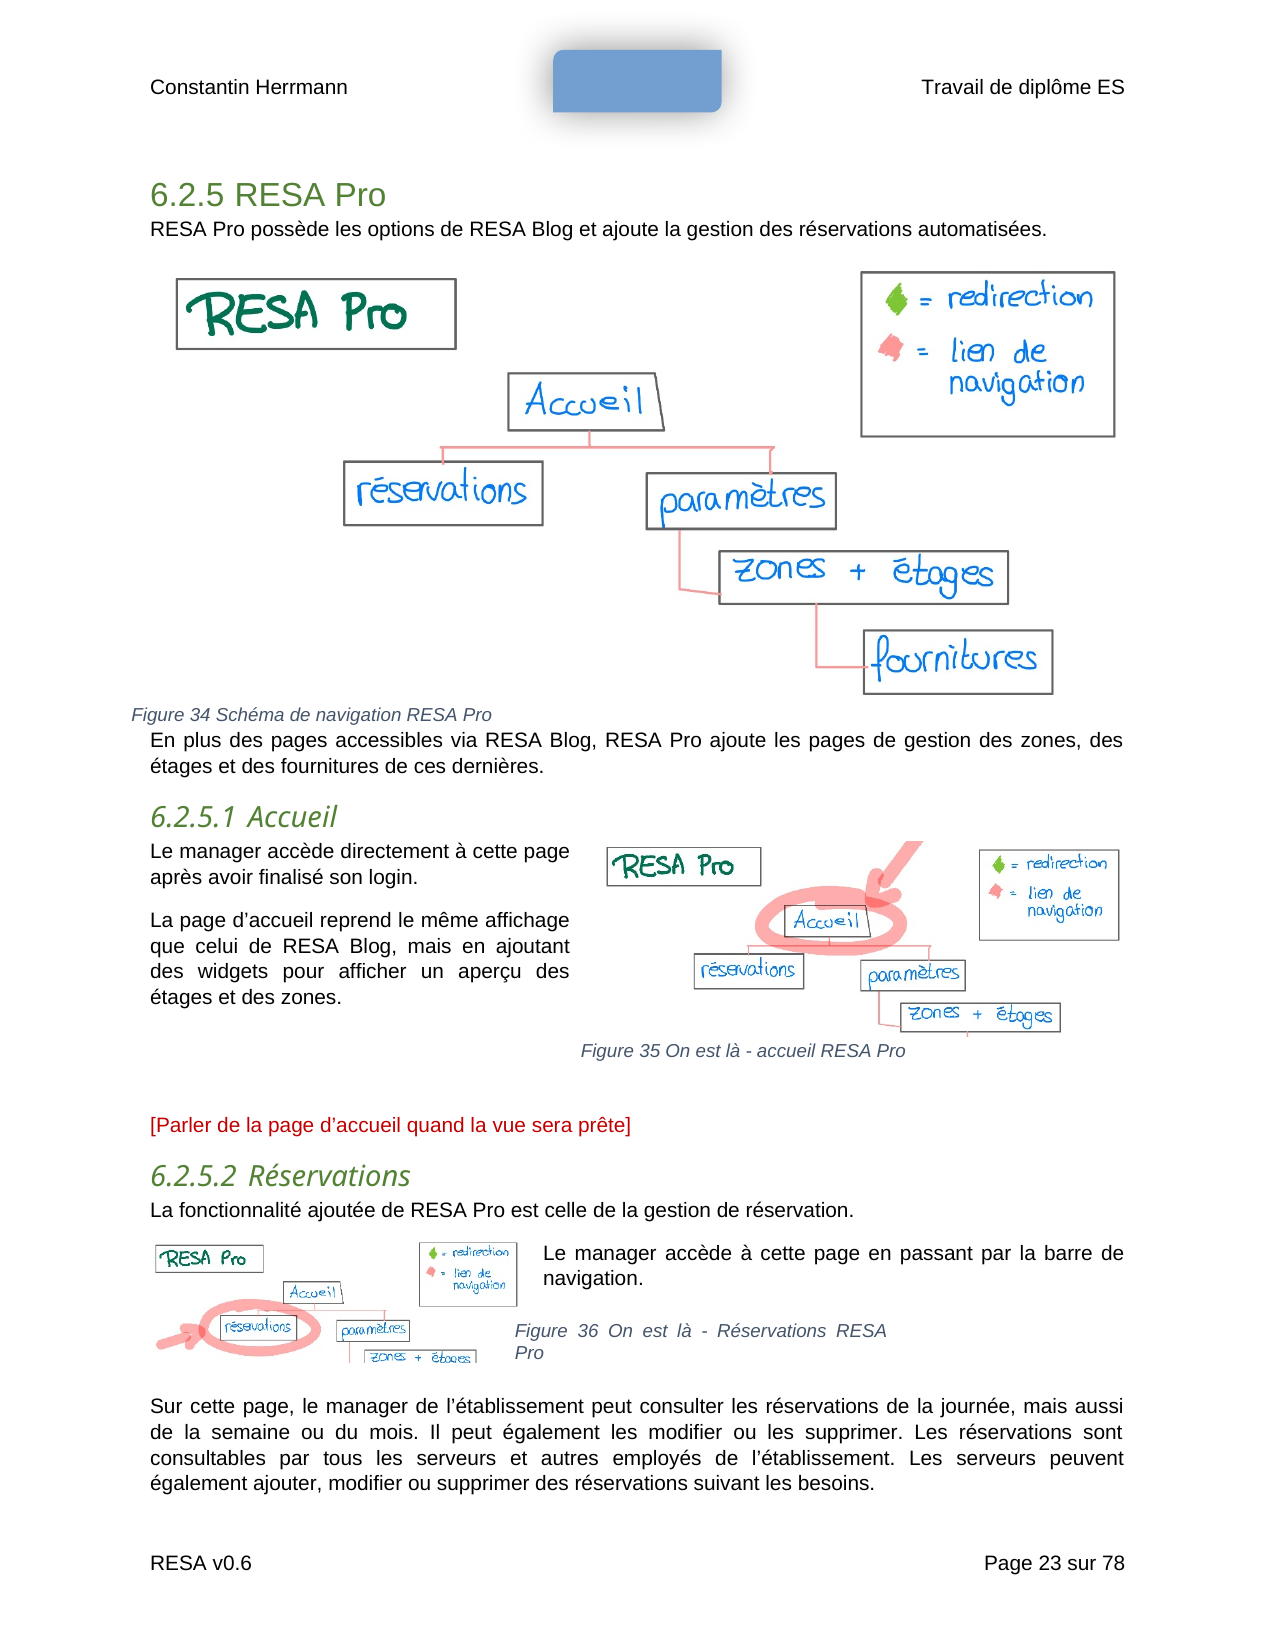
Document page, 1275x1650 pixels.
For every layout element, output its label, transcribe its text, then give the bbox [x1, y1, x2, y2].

text La fonctionnalité ajoutée de RESA Pro est celle de la gestion de réservation. [150, 1198, 1125, 1222]
picture [150, 259, 1124, 708]
text [Parler de la page d’accueil quand la vue sera prête] [150, 1113, 1125, 1137]
subtitle Réservations [150, 1155, 1125, 1195]
picture [589, 841, 1125, 1037]
text Le manager accède à cette page en passant par la barre de navigation. [150, 1240, 1125, 1290]
text La page d’accueil reprend le même affichage que celui de RESA Blog, mais en ajoutant des widgets pour afficher un aperçu des étages et des zones. [150, 908, 589, 1009]
text RESA Pro possède les options de RESA Blog et ajoute la gestion des réservations automatisées. [150, 216, 1125, 240]
subtitle Accueil [150, 796, 1125, 836]
picture [150, 1241, 524, 1363]
text Sur cette page, le manager de l’établissement peut consulter les réservations de la journée, mais aussi de la semaine ou du mois. Il peut également les modifier ou les supprimer. Les réservations sont consultables par tous les serveurs et autres employés de l’établissement. Les serveurs peuvent également ajouter, modifier ou supprimer des réservations suivant les besoins. [150, 1394, 1125, 1495]
subtitle RESA Pro [150, 175, 1125, 213]
text Le manager accède directement à cette page après avoir finalisé son login. [150, 839, 1125, 889]
